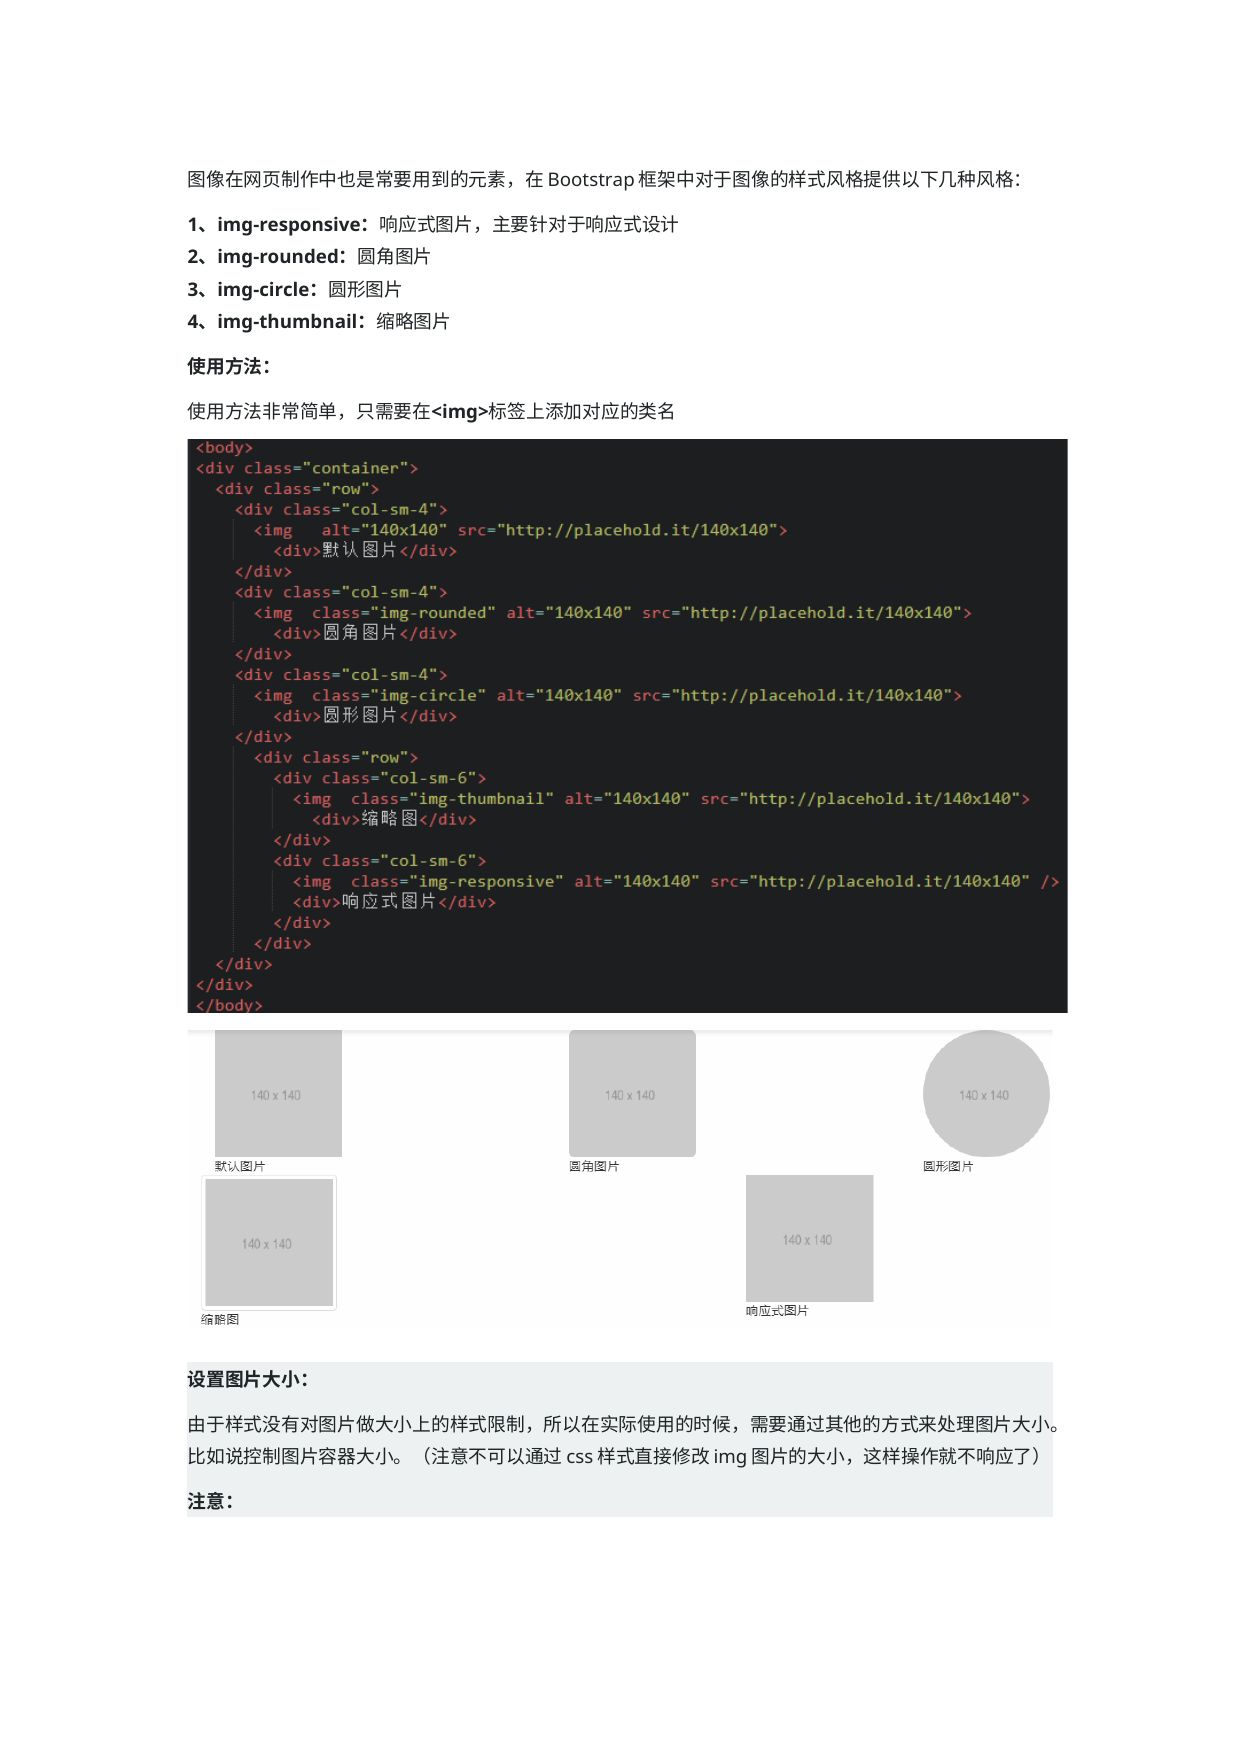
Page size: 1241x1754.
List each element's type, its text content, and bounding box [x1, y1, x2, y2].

text 由于样式没有对图片做大小上的样式限制，所以在实际使用的时候，需要通过其他的方式来处理图片大小。比如说控制图片容器大小。（注意不可以通过css样式直接修改img图片的大小，这样操作就不响应了） [187, 1407, 1053, 1472]
text 注意： [187, 1484, 1053, 1517]
text 图像在网页制作中也是常要用到的元素，在Bootstrap框架中对于图像的样式风格提供以下几种风格： [187, 162, 1053, 194]
text 使用方法： [187, 349, 1053, 382]
text 使用方法非常简单，只需要在<img>标签上添加对应的类名 [187, 394, 1053, 427]
text 1、img-responsive：响应式图片，主要针对于响应式设计 2、img-rounded：圆角图片 3、img-circle：圆形图片 4、img-thumbnail：缩略图片 [187, 207, 1053, 337]
text 设置图片大小： [187, 1362, 1053, 1394]
